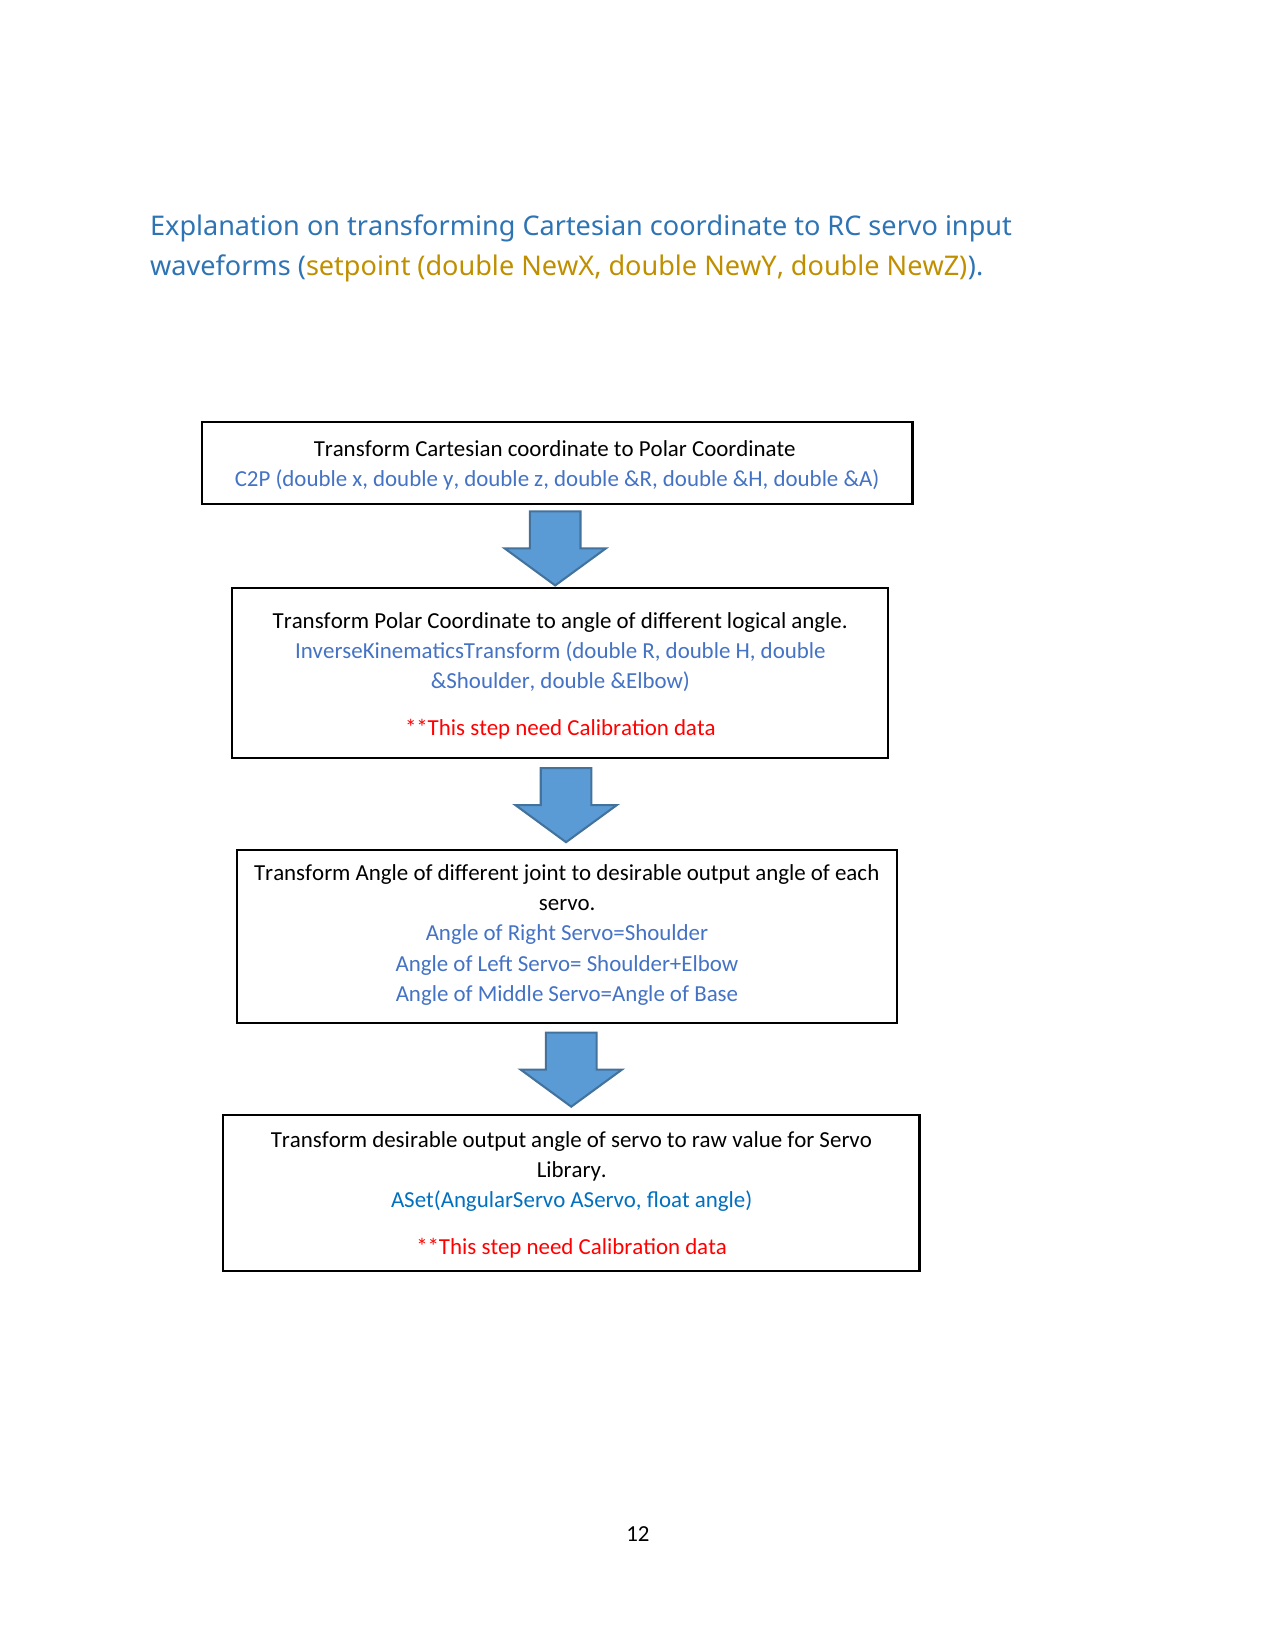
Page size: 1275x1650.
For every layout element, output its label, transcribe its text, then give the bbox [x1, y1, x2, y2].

subtitle Explanation on transforming Cartesian coordinate to RC servo input waveforms (setpoint (double NewX, double NewY, double NewZ)). [150, 206, 1125, 283]
